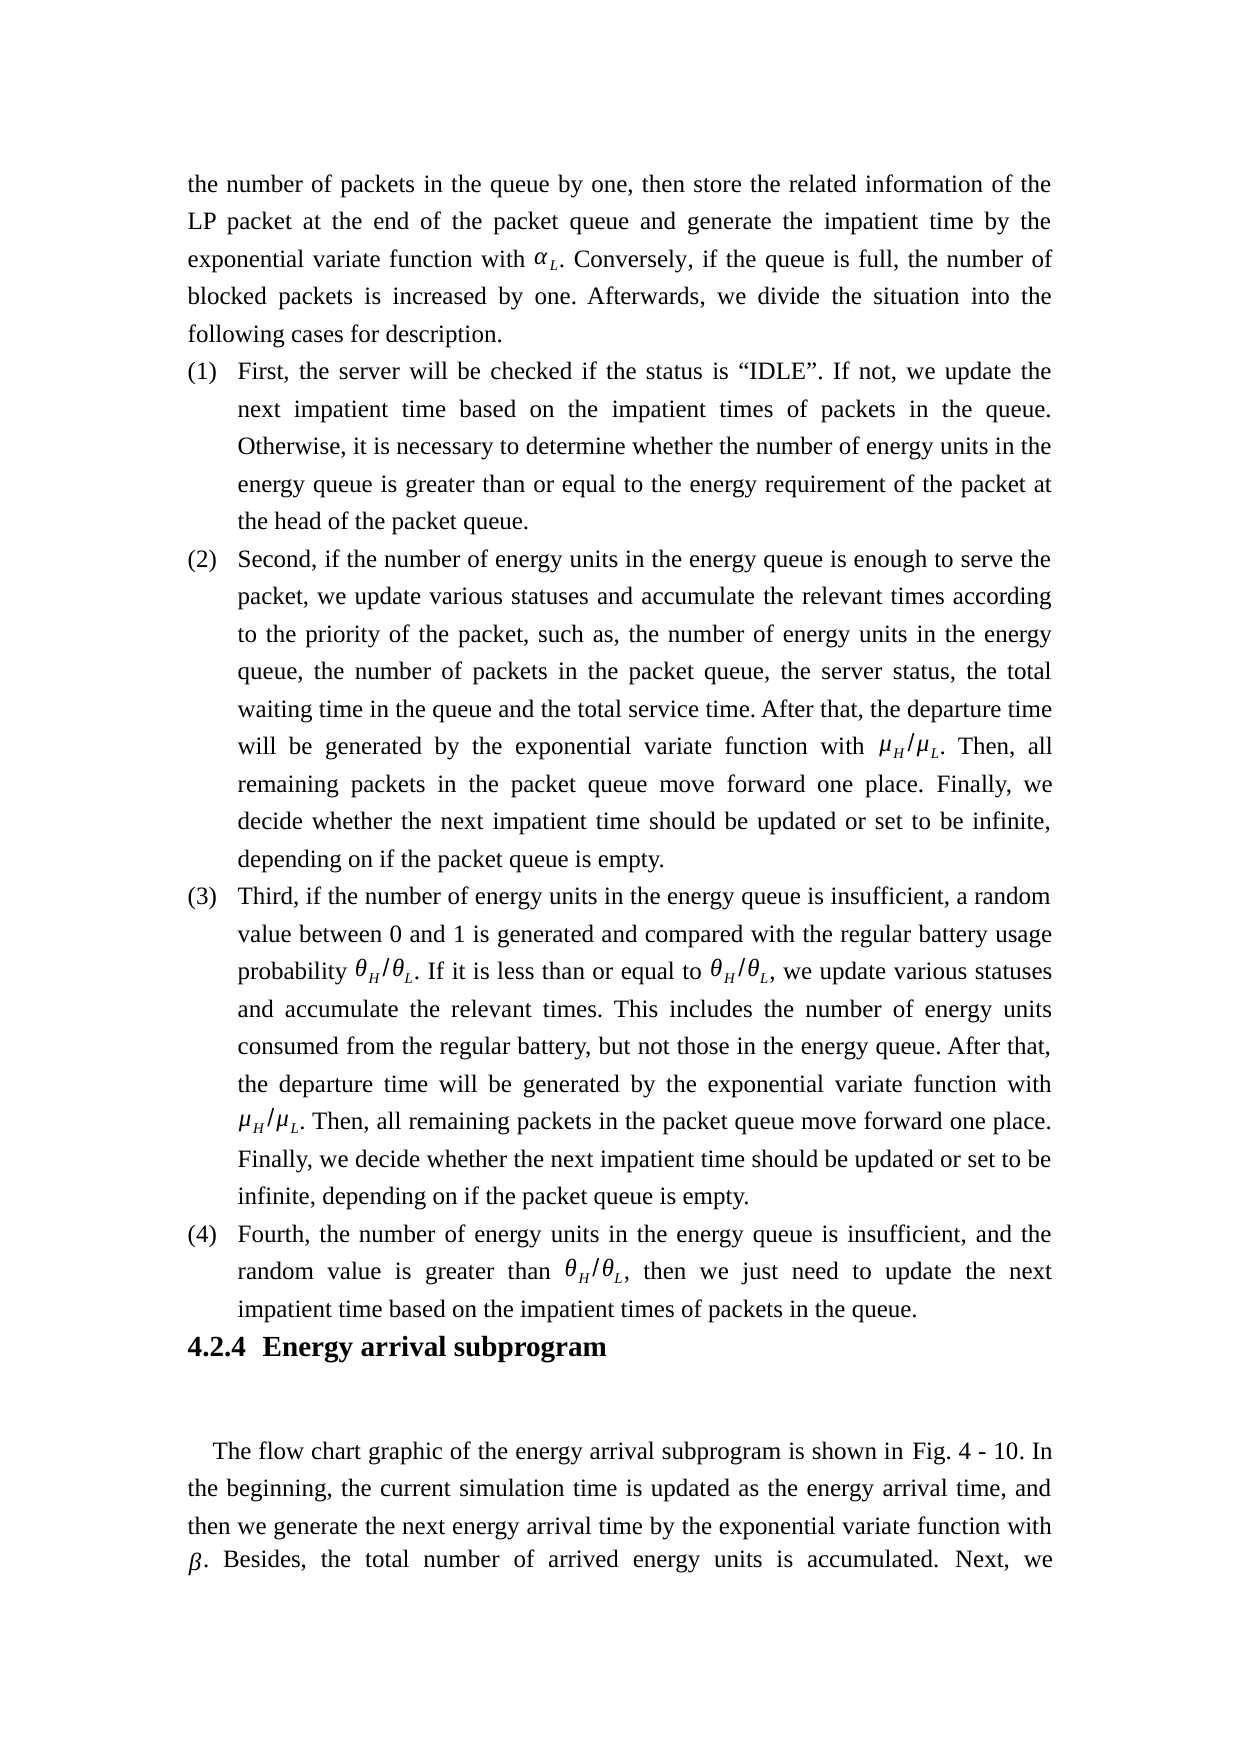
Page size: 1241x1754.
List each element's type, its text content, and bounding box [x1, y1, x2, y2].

list Third, if the number of energy units in the energy queue is insufficient, a random value between 0 and 1 is generated and compared with the regular battery usage probability . If it is less than or equal to , we update various statuses and accumulate the relevant times. This includes the number of energy units consumed from the regular battery, but not those in the energy queue. After that, the departure time will be generated by the exponential variate function with . Then, all remaining packets in the packet queue move forward one place. Finally, we decide whether the next impatient time should be updated or set to be infinite, depending on if the packet queue is empty. [187, 877, 1053, 1214]
list Second, if the number of energy units in the energy queue is enough to serve the packet, we update various statuses and accumulate the relevant times according to the priority of the packet, such as, the number of energy units in the energy queue, the number of packets in the packet queue, the server status, the total waiting time in the queue and the total service time. After that, the departure time will be generated by the exponential variate function with . Then, all remaining packets in the packet queue move forward one place. Finally, we decide whether the next impatient time should be updated or set to be infinite, depending on if the packet queue is empty. [187, 539, 1053, 877]
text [187, 182, 1053, 287]
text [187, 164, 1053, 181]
list Fourth, the number of energy units in the energy queue is insufficient, and the random value is greater than , then we just need to update the next impatient time based on the impatient times of packets in the queue. [187, 1214, 1053, 1327]
list First, the server will be checked if the status is “IDLE”. If not, we update the next impatient time based on the impatient times of packets in the queue. Otherwise, it is necessary to determine whether the number of energy units in the energy queue is greater than or equal to the energy requirement of the packet at the head of the packet queue. [187, 352, 1053, 539]
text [187, 1432, 1053, 1582]
subtitle Energy arrival subprogram [187, 1327, 1053, 1364]
